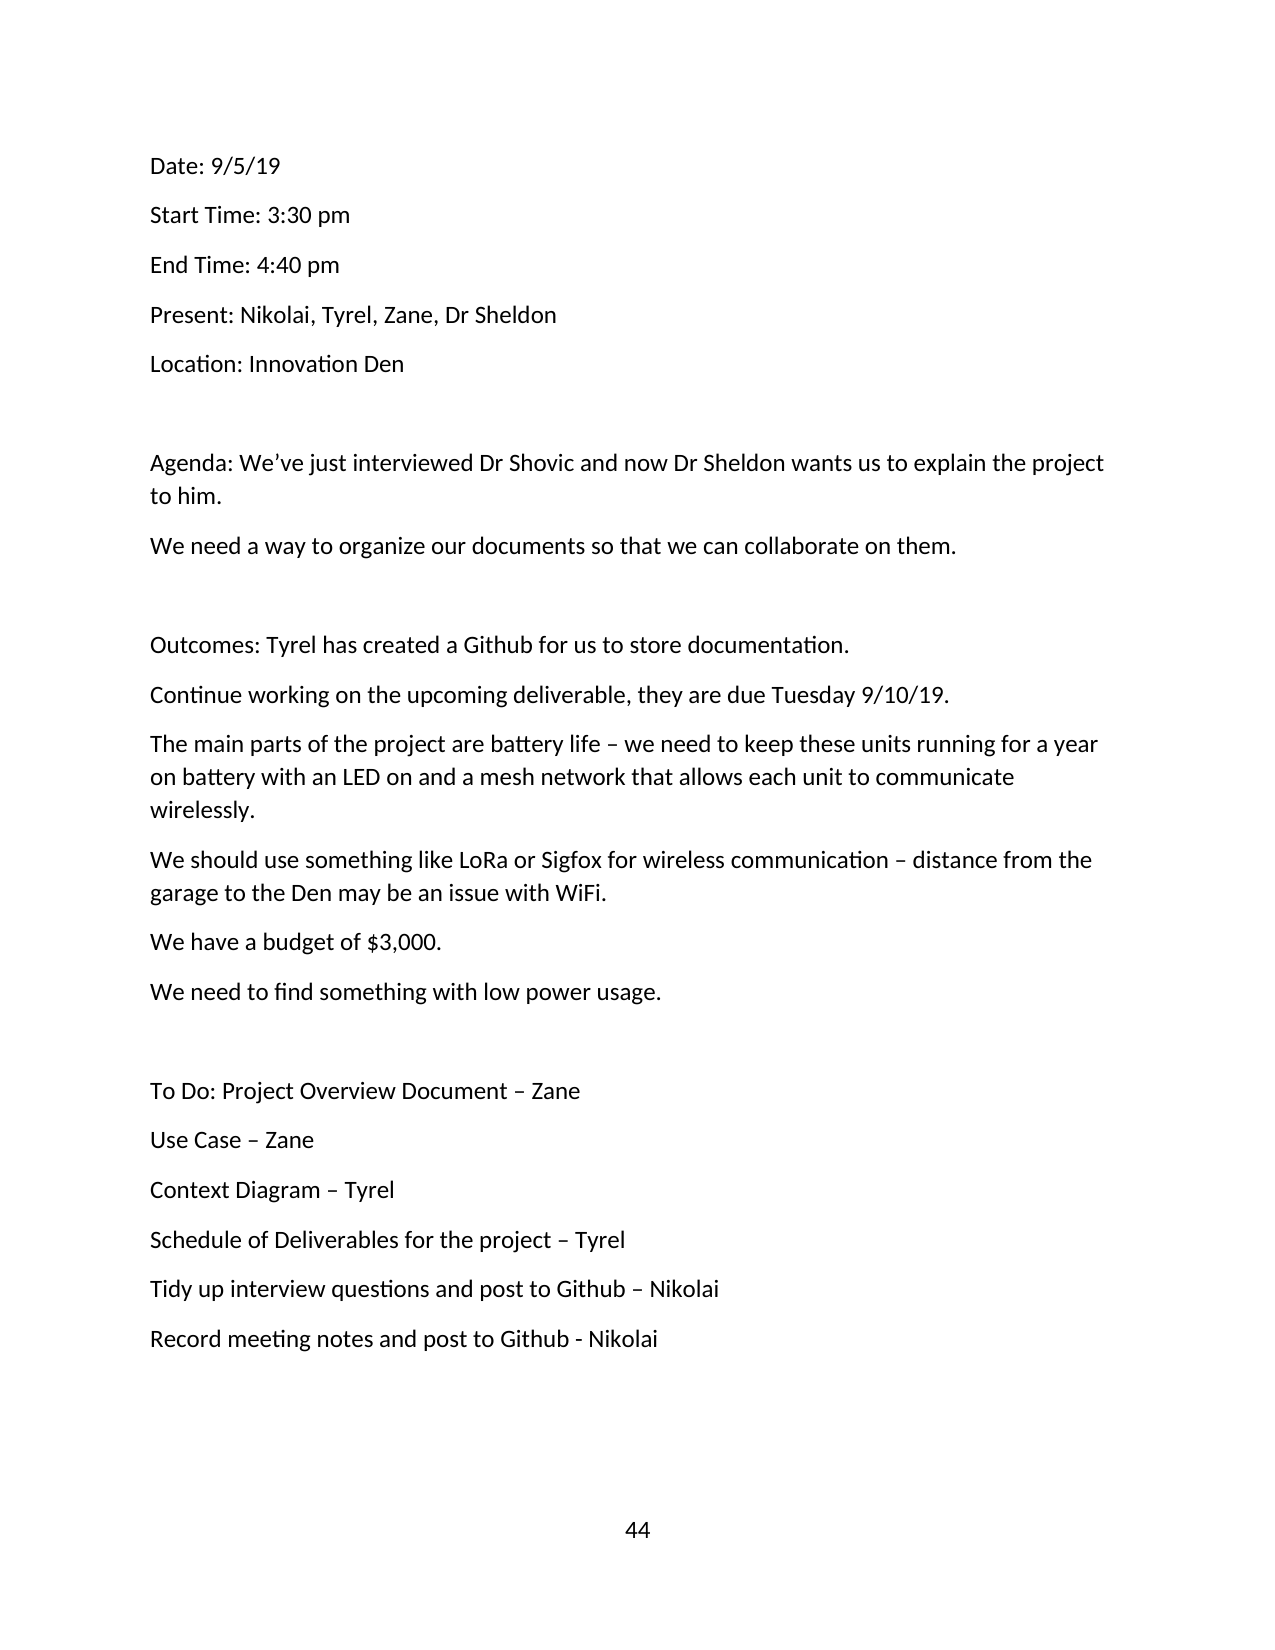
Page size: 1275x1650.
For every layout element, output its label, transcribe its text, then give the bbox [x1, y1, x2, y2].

text The main parts of the project are battery life – we need to keep these units running for a year on battery with an LED on and a mesh network that allows each unit to communicate wirelessly. [150, 728, 1125, 825]
text End Time: 4:40 pm [150, 249, 1125, 280]
text Record meeting notes and post to Github - Nikolai [150, 1323, 1125, 1353]
text Use Case – Zane [150, 1124, 1125, 1155]
text Schedule of Deliverables for the project – Tyrel [150, 1224, 1125, 1254]
text To Do: Project Overview Document – Zane [150, 1075, 1125, 1106]
text Present: Nikolai, Tyrel, Zane, Dr Sheldon [150, 299, 1125, 329]
text We need a way to organize our documents so that we can collaborate on them. [150, 530, 1125, 561]
text Context Diagram – Tyrel [150, 1174, 1125, 1205]
text Start Time: 3:30 pm [150, 199, 1125, 230]
text Date: 9/5/19 [150, 150, 1125, 181]
text We should use something like LoRa or Sigfox for wireless communication – distance from the garage to the Den may be an issue with WiFi. [150, 844, 1125, 907]
text Tidy up interview questions and post to Github – Nikolai [150, 1273, 1125, 1304]
text We need to find something with low power usage. [150, 976, 1125, 1006]
text We have a budget of $3,000. [150, 926, 1125, 957]
text Location: Innovation Den [150, 348, 1125, 379]
text Continue working on the upcoming deliverable, they are due Tuesday 9/10/19. [150, 679, 1125, 709]
text Outcomes: Tyrel has created a Github for us to store documentation. [150, 629, 1125, 660]
text Agenda: We’ve just interviewed Dr Shovic and now Dr Sheldon wants us to explain the project to him. [150, 447, 1125, 511]
